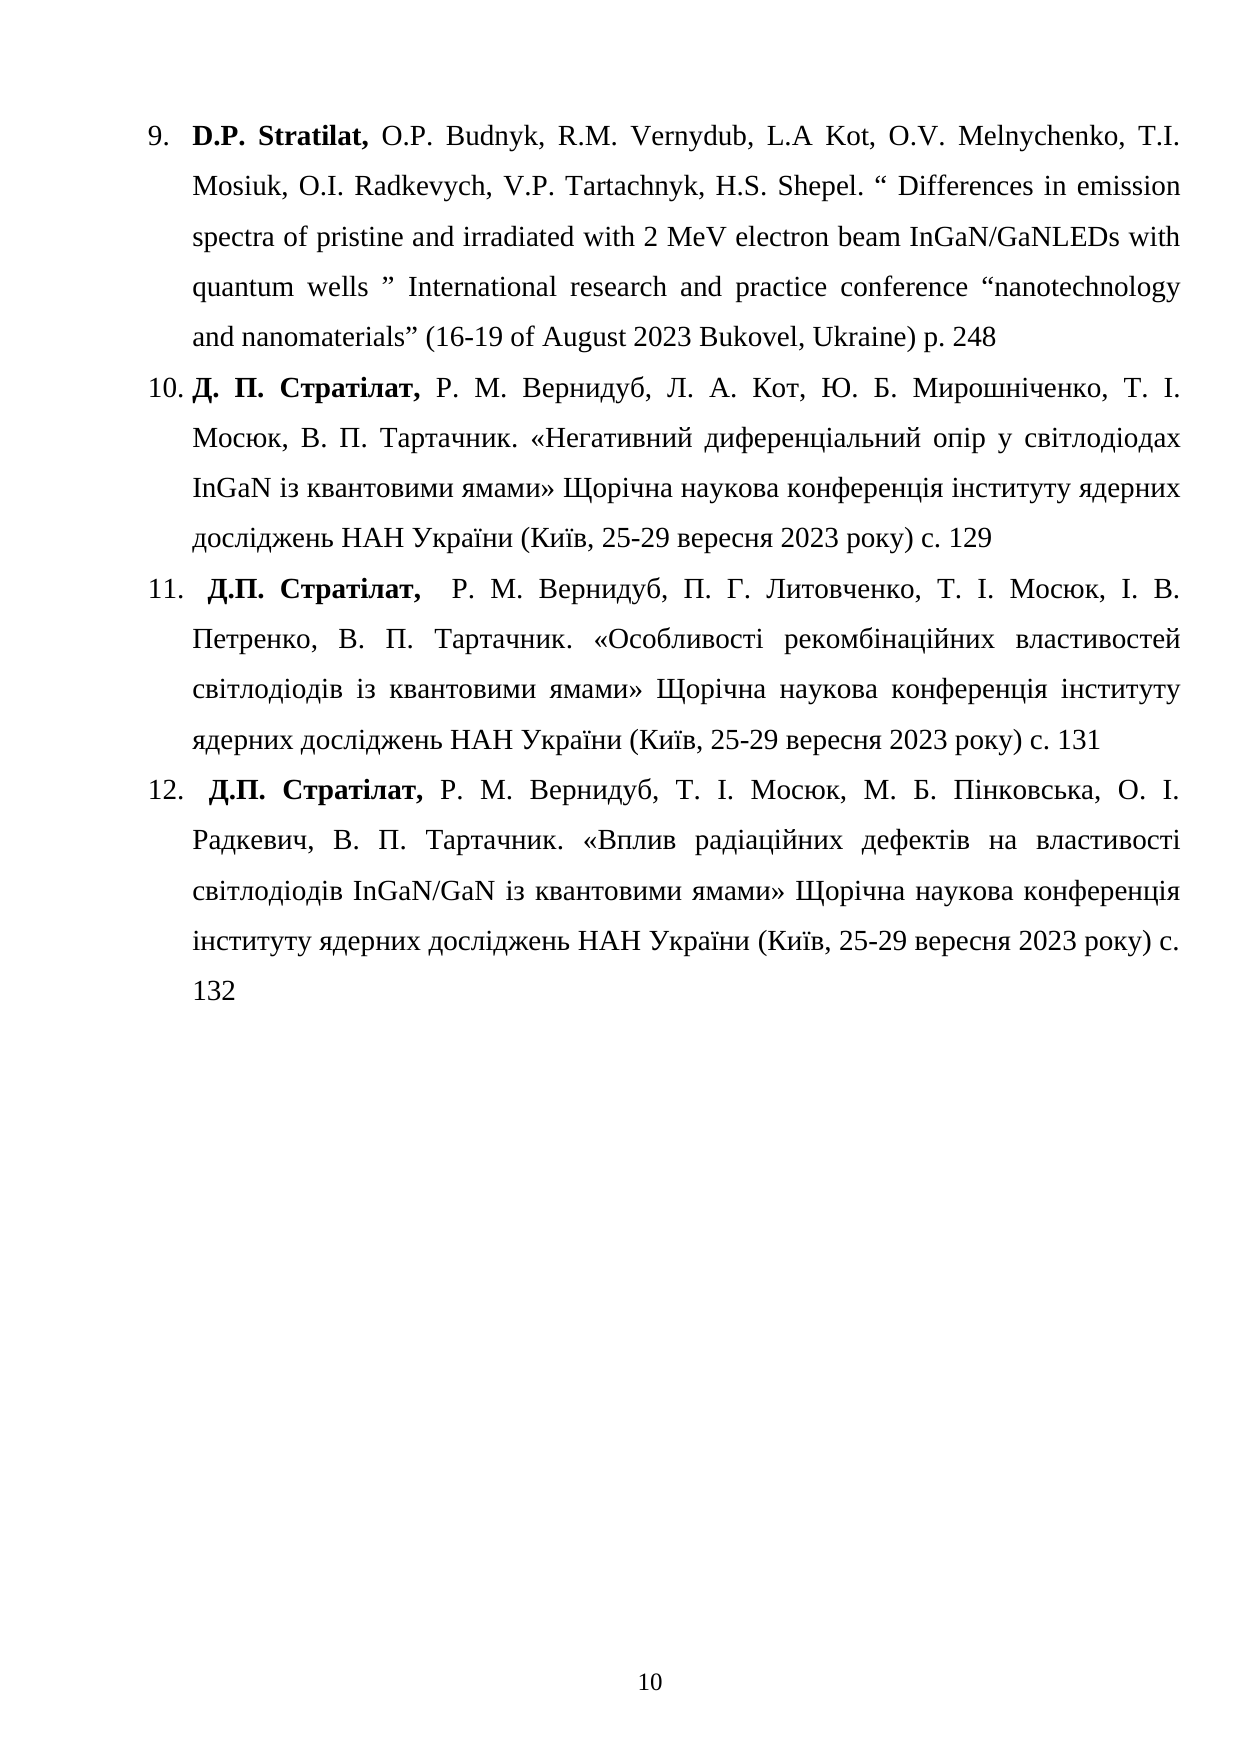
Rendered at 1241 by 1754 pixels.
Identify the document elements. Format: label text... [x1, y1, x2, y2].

list Д. П. Стратілат, Р. М. Вернидуб, Л. А. Кот, Ю. Б. Мирошніченко, Т. І. Мосюк, В. П. Тартачник. «Негативний диференціальний опір у світлодіодах InGaN із квантовими ямами» Щорічна наукова конференція інституту ядерних досліджень НАН України (Київ, 25-29 вересня 2023 року) с. 129 [148, 370, 1181, 554]
list Д.П. Стратілат, Р. М. Вернидуб, Т. І. Мосюк, М. Б. Пінковська, О. І. Радкевич, В. П. Тартачник. «Вплив радіаційних дефектів на властивості світлодіодів InGaN/GaN із квантовими ямами» Щорічна наукова конференція інституту ядерних досліджень НАН України (Київ, 25-29 вересня 2023 року) с. 132 [148, 772, 1181, 1007]
list D.P. Stratilat, O.P. Budnyk, R.M. Vernydub, L.A Kot, O.V. Melnychenko, T.I. Mosiuk, O.I. Radkevych, V.P. Tartachnyk, H.S. Shepel. “ Differences in emission spectra of pristine and irradiated with 2 MeV electron beam InGaN/GaNLEDs with quantum wells ” International research and practice conference “nanotechnology and nanomaterials” (16-19 of August 2023 Bukovel, Ukraine) p. 248 [148, 118, 1181, 353]
list Д.П. Стратілат, Р. М. Вернидуб, П. Г. Литовченко, Т. І. Мосюк, І. В. Петренко, В. П. Тартачник. «Особливості рекомбінаційних властивостей світлодіодів із квантовими ямами» Щорічна наукова конференція інституту ядерних досліджень НАН України (Київ, 25-29 вересня 2023 року) с. 131 [148, 571, 1181, 755]
